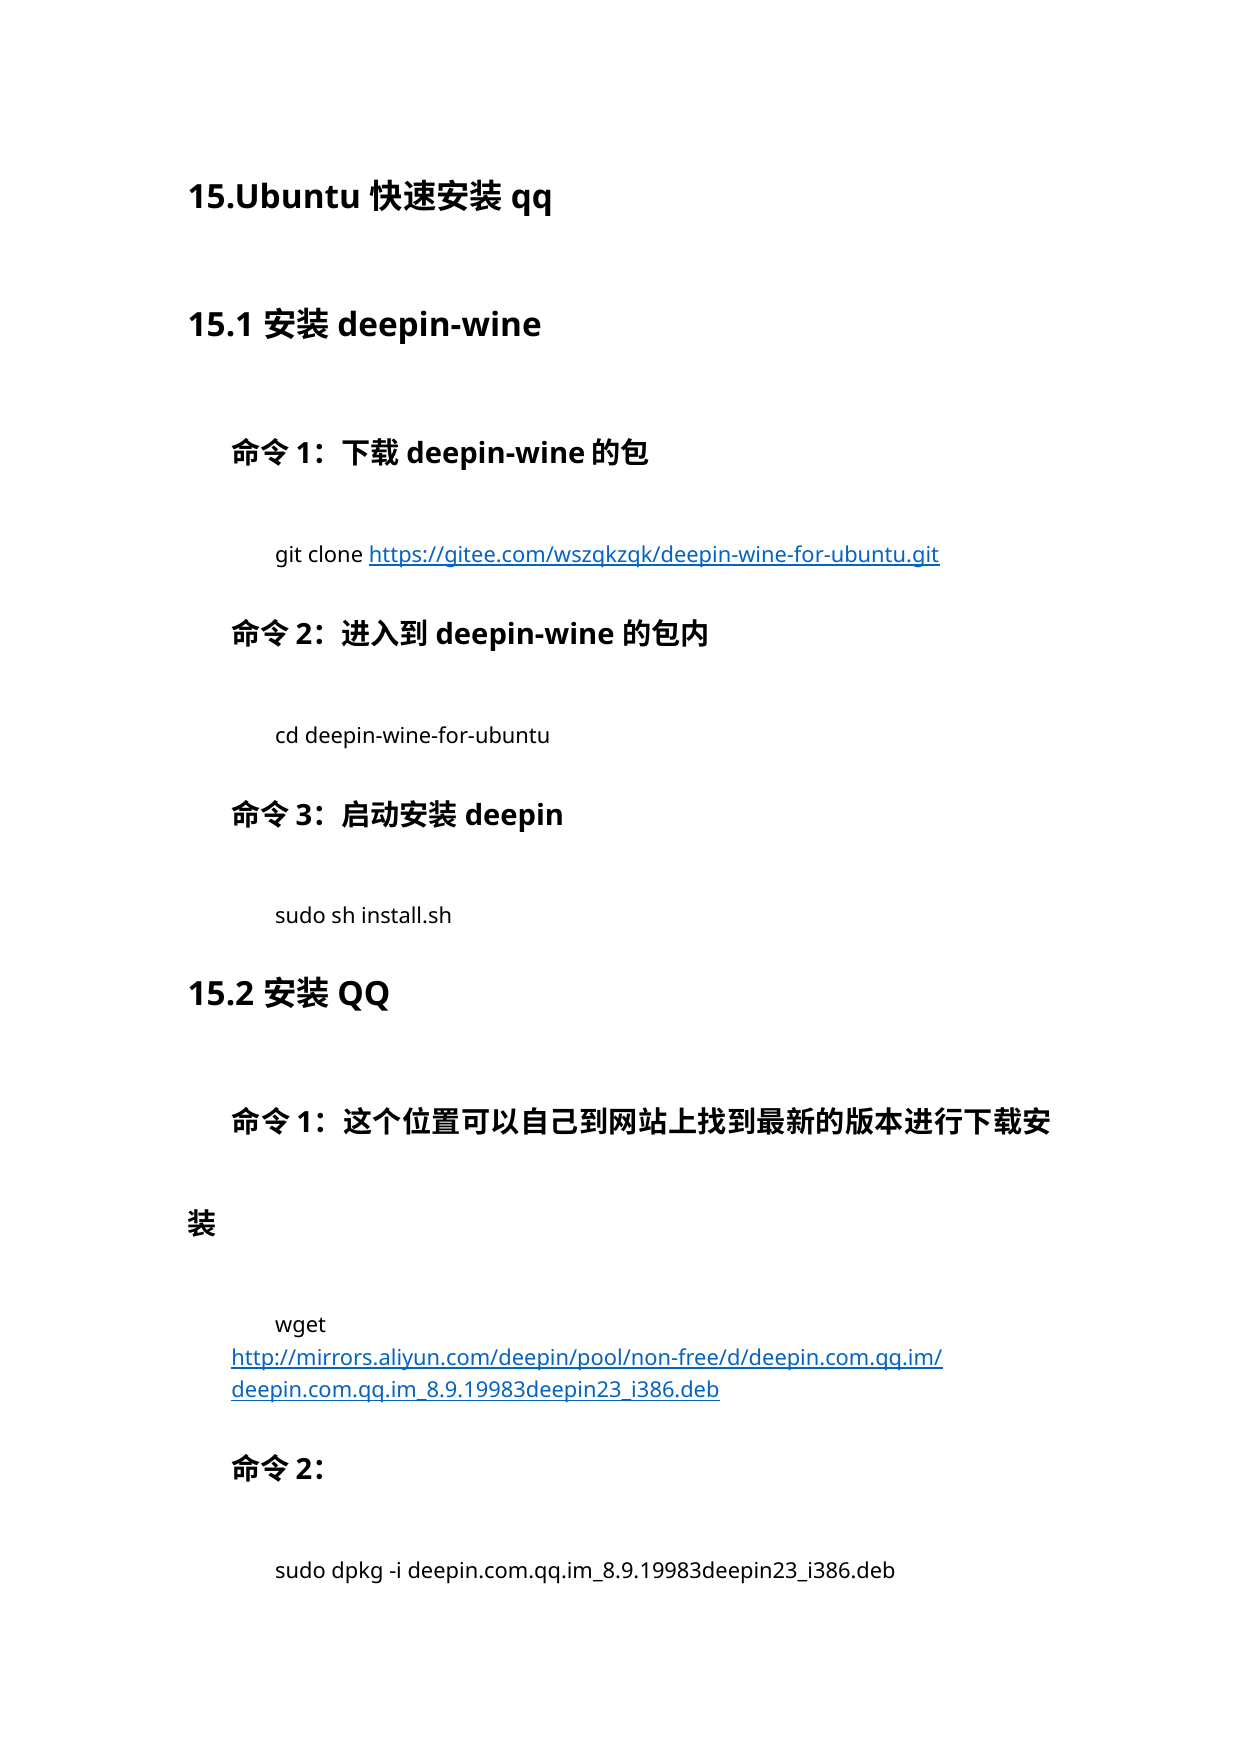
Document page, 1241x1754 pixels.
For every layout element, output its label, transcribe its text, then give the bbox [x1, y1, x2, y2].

text wget http://mirrors.aliyun.com/deepin/pool/non-free/d/deepin.com.qq.im/deepin.com.qq.im_8.9.19983deepin23_i386.deb [231, 1308, 1053, 1406]
text sudo dpkg -i deepin.com.qq.im_8.9.19983deepin23_i386.deb [231, 1553, 1053, 1586]
subtitle 15.2 安装 QQ [187, 958, 1053, 1023]
text git clone https://gitee.com/wszqkzqk/deepin-wine-for-ubuntu.git [231, 538, 1053, 570]
subtitle 命令3：启动安装 deepin [187, 780, 1053, 845]
subtitle 命令2：进入到 deepin-wine 的包内 [187, 599, 1053, 664]
subtitle 命令2： [187, 1435, 1053, 1500]
subtitle 命令1：下载 deepin-wine的包 [187, 419, 1053, 484]
subtitle 命令1：这个位置可以自己到网站上找到最新的版本进行下载安装 [187, 1088, 1053, 1254]
subtitle 15.Ubuntu 快速安装 qq [187, 162, 1053, 227]
text sudo sh install.sh [231, 899, 1053, 931]
text cd deepin-wine-for-ubuntu [231, 718, 1053, 751]
subtitle 15.1 安装 deepin-wine [187, 289, 1053, 354]
